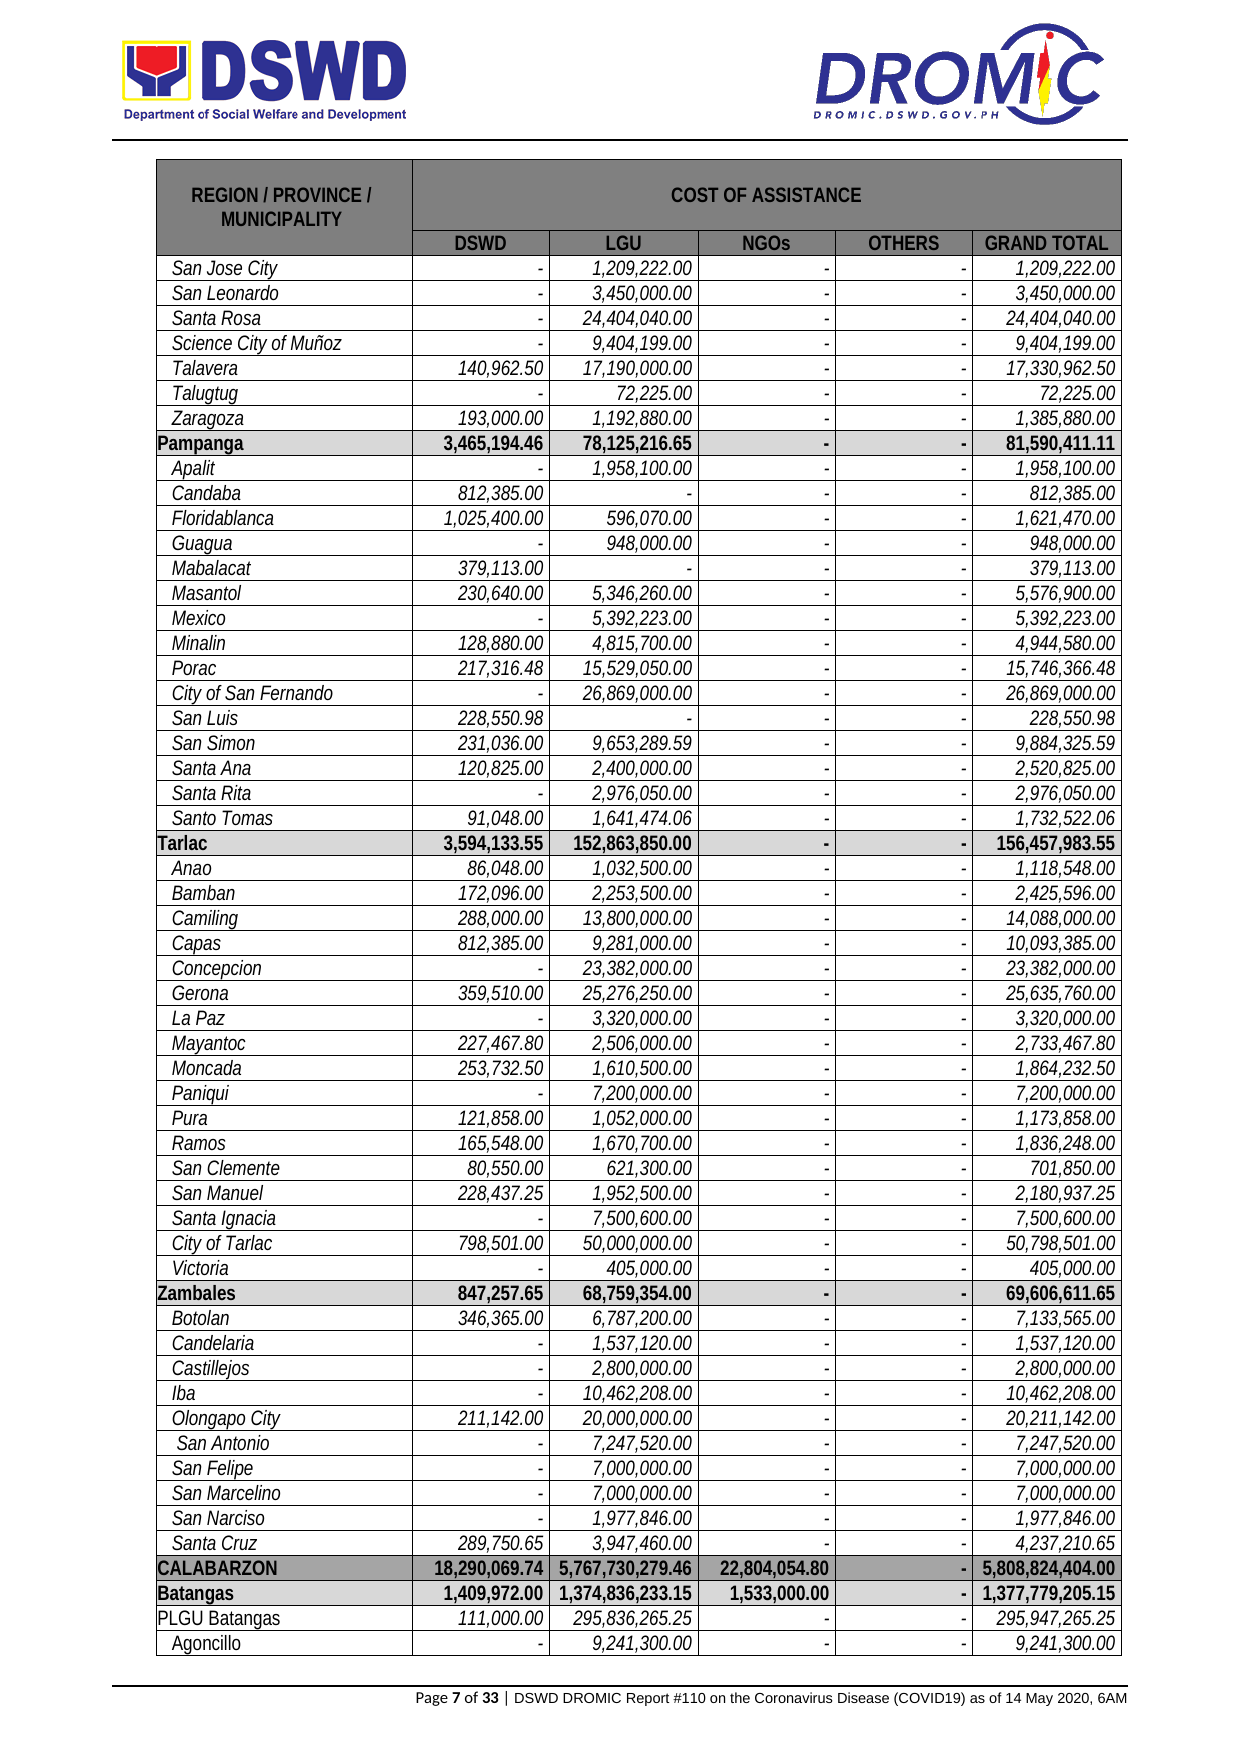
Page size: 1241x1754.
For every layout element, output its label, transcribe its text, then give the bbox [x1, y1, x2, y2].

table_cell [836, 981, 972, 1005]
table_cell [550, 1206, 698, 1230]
table_cell - [699, 256, 835, 280]
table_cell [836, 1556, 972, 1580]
picture [781, 23, 1133, 125]
table_cell City of San Fernando [171, 681, 412, 705]
table_cell Mexico [171, 606, 412, 630]
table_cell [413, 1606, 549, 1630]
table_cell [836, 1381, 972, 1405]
table_cell - [699, 631, 835, 655]
table_cell 379,113.00 [413, 556, 549, 580]
table_cell - [699, 756, 835, 780]
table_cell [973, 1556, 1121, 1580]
table_cell - [836, 431, 972, 455]
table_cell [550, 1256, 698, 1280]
table_cell - [699, 656, 835, 680]
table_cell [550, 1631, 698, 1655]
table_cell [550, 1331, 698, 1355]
table_cell 5,392,223.00 [973, 606, 1121, 630]
table_cell 72,225.00 [973, 381, 1121, 405]
table_cell 1,118,548.00 [973, 856, 1121, 880]
table_cell [157, 256, 171, 280]
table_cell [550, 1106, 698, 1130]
table_cell - [699, 531, 835, 555]
table_cell 231,036.00 [413, 731, 549, 755]
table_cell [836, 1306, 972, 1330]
table_cell - [836, 631, 972, 655]
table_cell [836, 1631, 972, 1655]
table_cell - [836, 481, 972, 505]
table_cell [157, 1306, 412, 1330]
table_cell 1,732,522.06 [973, 806, 1121, 830]
table_cell [157, 706, 171, 730]
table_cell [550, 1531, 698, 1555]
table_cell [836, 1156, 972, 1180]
table_cell - [836, 806, 972, 830]
table_cell - [836, 381, 972, 405]
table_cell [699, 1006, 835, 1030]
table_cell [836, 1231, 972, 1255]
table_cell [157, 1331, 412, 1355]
table_cell - [699, 431, 835, 455]
table_cell 17,190,000.00 [550, 356, 698, 380]
table_cell 1,621,470.00 [973, 506, 1121, 530]
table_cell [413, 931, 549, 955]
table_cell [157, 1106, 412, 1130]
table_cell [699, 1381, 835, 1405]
table_cell - [836, 781, 972, 805]
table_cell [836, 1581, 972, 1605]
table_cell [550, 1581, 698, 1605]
table_cell Pampanga [157, 431, 412, 455]
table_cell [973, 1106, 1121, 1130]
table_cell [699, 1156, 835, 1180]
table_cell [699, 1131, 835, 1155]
table_cell - [699, 506, 835, 530]
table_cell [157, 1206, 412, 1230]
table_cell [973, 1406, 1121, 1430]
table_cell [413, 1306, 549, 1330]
table_cell 1,958,100.00 [550, 456, 698, 480]
table_cell 15,746,366.48 [973, 656, 1121, 680]
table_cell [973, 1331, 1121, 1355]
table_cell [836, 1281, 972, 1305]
table_cell - [836, 556, 972, 580]
table_cell [157, 656, 171, 680]
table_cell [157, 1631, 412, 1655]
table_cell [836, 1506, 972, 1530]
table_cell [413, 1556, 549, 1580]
table_cell [157, 281, 171, 305]
table_cell [157, 406, 171, 430]
table_cell 2,400,000.00 [550, 756, 698, 780]
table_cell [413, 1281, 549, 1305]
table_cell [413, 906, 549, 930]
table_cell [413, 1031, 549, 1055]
table_cell Tarlac [157, 831, 412, 855]
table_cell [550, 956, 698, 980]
table_cell [157, 881, 171, 905]
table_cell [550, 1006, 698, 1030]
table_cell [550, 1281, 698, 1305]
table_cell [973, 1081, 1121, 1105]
table_cell 1,385,880.00 [973, 406, 1121, 430]
table_cell Santa Rita [171, 781, 412, 805]
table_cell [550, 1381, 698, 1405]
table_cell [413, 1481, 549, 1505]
table_cell 72,225.00 [550, 381, 698, 405]
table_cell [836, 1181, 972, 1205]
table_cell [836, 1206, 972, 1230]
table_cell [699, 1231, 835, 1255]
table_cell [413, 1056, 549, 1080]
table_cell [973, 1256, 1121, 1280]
table_cell 948,000.00 [550, 531, 698, 555]
table_cell [157, 531, 171, 555]
table_cell 1,209,222.00 [973, 256, 1121, 280]
table_cell 3,465,194.46 [413, 431, 549, 455]
table_cell - [699, 731, 835, 755]
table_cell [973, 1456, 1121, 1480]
table_cell - [413, 681, 549, 705]
table_cell 2,976,050.00 [550, 781, 698, 805]
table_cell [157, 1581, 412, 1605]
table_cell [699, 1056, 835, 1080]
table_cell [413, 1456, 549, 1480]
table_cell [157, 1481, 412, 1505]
table_cell - [699, 381, 835, 405]
table_cell San Leonardo [171, 281, 412, 305]
table_cell [157, 731, 171, 755]
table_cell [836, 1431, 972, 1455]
table_cell OTHERS [836, 231, 972, 255]
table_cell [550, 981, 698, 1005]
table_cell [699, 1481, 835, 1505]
table_cell - [836, 581, 972, 605]
table_cell - [836, 506, 972, 530]
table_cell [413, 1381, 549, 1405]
table_cell San Luis [171, 706, 412, 730]
table_cell - [699, 281, 835, 305]
table_cell 140,962.50 [413, 356, 549, 380]
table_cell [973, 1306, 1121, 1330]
table_cell 91,048.00 [413, 806, 549, 830]
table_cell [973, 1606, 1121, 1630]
table_cell - [836, 731, 972, 755]
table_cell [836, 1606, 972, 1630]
table_cell 228,550.98 [973, 706, 1121, 730]
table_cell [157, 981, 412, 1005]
table_cell 1,032,500.00 [550, 856, 698, 880]
table_cell Santa Rosa [171, 306, 412, 330]
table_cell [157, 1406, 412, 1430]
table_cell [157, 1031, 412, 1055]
table_cell 4,944,580.00 [973, 631, 1121, 655]
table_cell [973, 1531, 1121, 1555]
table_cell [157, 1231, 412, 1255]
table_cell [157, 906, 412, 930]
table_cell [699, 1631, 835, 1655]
table_cell 5,576,900.00 [973, 581, 1121, 605]
table_cell Zaragoza [171, 406, 412, 430]
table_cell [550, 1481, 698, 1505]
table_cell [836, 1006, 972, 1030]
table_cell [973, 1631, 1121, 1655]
table_cell NGOs [699, 231, 835, 255]
table_cell 812,385.00 [413, 481, 549, 505]
table_cell - [699, 681, 835, 705]
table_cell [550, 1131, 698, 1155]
table_cell - [836, 406, 972, 430]
table_cell 17,330,962.50 [973, 356, 1121, 380]
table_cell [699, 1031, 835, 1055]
table_cell 1,209,222.00 [550, 256, 698, 280]
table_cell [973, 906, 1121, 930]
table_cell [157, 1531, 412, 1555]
table_cell 9,404,199.00 [550, 331, 698, 355]
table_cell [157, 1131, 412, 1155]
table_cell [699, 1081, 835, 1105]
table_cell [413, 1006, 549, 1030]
table_cell - [413, 256, 549, 280]
table_cell Candaba [171, 481, 412, 505]
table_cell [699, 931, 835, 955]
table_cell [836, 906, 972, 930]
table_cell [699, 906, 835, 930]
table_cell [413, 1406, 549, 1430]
table_cell Santa Ana [171, 756, 412, 780]
table_cell - [413, 381, 549, 405]
table_cell 15,529,050.00 [550, 656, 698, 680]
table_cell 86,048.00 [413, 856, 549, 880]
table_cell 1,025,400.00 [413, 506, 549, 530]
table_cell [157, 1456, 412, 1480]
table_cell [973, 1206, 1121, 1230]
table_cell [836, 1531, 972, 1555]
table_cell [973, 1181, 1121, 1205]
table_cell - [836, 881, 972, 905]
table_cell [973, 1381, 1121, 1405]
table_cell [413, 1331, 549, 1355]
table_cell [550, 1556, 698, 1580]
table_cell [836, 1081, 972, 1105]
table_cell GRAND TOTAL [973, 231, 1121, 255]
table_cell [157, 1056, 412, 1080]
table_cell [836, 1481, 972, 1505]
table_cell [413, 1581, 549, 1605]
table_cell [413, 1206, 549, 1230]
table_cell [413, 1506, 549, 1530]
table_cell - [699, 581, 835, 605]
table_cell Anao [171, 856, 412, 880]
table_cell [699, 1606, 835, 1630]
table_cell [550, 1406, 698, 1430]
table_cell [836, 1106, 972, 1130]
table_cell 2,425,596.00 [973, 881, 1121, 905]
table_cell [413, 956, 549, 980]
table_cell - [699, 856, 835, 880]
table_cell 9,653,289.59 [550, 731, 698, 755]
table_cell - [836, 606, 972, 630]
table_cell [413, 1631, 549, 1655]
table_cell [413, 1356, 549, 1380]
table_cell [157, 581, 171, 605]
table_cell 81,590,411.11 [973, 431, 1121, 455]
table_cell - [836, 456, 972, 480]
table_cell 1,192,880.00 [550, 406, 698, 430]
table_cell 217,316.48 [413, 656, 549, 680]
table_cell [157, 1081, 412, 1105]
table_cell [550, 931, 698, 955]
table_cell - [836, 356, 972, 380]
table_cell Santo Tomas [171, 806, 412, 830]
table_cell - [836, 281, 972, 305]
table_cell - [413, 531, 549, 555]
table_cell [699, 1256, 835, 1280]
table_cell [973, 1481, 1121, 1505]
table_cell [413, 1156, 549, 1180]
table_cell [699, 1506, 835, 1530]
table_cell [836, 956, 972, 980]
table_cell 228,550.98 [413, 706, 549, 730]
table_cell 24,404,040.00 [973, 306, 1121, 330]
table_cell DSWD [413, 231, 549, 255]
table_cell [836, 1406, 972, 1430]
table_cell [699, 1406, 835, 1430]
table_cell 9,404,199.00 [973, 331, 1121, 355]
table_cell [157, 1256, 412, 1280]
table_cell 1,958,100.00 [973, 456, 1121, 480]
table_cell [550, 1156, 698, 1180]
table_cell [157, 806, 171, 830]
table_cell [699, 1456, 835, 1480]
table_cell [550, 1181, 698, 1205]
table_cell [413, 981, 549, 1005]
table_cell - [699, 556, 835, 580]
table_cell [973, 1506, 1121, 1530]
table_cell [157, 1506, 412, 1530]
table_cell - [699, 331, 835, 355]
table_cell San Simon [171, 731, 412, 755]
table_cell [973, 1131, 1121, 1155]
table_cell - [413, 281, 549, 305]
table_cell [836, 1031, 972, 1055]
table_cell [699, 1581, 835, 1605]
table_cell 3,450,000.00 [550, 281, 698, 305]
table_cell - [699, 706, 835, 730]
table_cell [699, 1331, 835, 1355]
table_cell - [699, 356, 835, 380]
table_cell - [550, 481, 698, 505]
table_cell 26,869,000.00 [550, 681, 698, 705]
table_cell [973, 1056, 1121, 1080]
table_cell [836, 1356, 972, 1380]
table_cell - [836, 256, 972, 280]
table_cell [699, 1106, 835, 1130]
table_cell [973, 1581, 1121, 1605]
table_header REGION / PROVINCE / MUNICIPALITY [157, 160, 412, 255]
table_cell - [836, 656, 972, 680]
table_cell - [836, 706, 972, 730]
table_cell 379,113.00 [973, 556, 1121, 580]
table_cell Talavera [171, 356, 412, 380]
table_cell - [699, 606, 835, 630]
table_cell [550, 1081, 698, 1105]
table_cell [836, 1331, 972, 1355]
table_cell San Jose City [171, 256, 412, 280]
table_cell [157, 631, 171, 655]
table_cell 5,392,223.00 [550, 606, 698, 630]
table_cell [157, 456, 171, 480]
table_cell - [836, 856, 972, 880]
table_cell [157, 681, 171, 705]
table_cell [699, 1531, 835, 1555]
table_cell - [413, 606, 549, 630]
table_cell 172,096.00 [413, 881, 549, 905]
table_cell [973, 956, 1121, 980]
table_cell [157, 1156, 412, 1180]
table_cell 596,070.00 [550, 506, 698, 530]
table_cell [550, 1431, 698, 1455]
table_cell - [699, 306, 835, 330]
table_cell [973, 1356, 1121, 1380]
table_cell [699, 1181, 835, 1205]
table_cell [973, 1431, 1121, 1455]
table_cell - [836, 756, 972, 780]
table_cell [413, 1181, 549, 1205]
table_cell - [699, 831, 835, 855]
table_cell - [699, 481, 835, 505]
table_cell - [550, 556, 698, 580]
table_cell [157, 306, 171, 330]
table_cell 4,815,700.00 [550, 631, 698, 655]
table_cell [157, 856, 171, 880]
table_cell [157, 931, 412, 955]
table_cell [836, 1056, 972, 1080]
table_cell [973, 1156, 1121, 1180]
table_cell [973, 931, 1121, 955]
table_cell Bamban [171, 881, 412, 905]
table_cell 2,253,500.00 [550, 881, 698, 905]
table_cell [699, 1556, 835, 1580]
table_cell Apalit [171, 456, 412, 480]
table_cell - [836, 831, 972, 855]
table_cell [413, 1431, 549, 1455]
table_cell 9,884,325.59 [973, 731, 1121, 755]
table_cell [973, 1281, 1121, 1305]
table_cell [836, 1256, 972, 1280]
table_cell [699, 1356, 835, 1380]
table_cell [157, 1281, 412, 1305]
table_cell [157, 781, 171, 805]
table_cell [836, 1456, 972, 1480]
table_cell 948,000.00 [973, 531, 1121, 555]
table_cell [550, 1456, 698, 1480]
table_cell 2,976,050.00 [973, 781, 1121, 805]
table_cell [157, 331, 171, 355]
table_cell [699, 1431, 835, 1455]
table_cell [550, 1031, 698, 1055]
table_cell 156,457,983.55 [973, 831, 1121, 855]
table_cell - [836, 331, 972, 355]
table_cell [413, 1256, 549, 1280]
table_cell [157, 606, 171, 630]
table_cell LGU [550, 231, 698, 255]
table_cell 128,880.00 [413, 631, 549, 655]
table_cell [157, 556, 171, 580]
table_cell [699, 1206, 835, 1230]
table_cell 152,863,850.00 [550, 831, 698, 855]
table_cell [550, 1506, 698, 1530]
table_cell - [699, 456, 835, 480]
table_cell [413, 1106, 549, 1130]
table_cell 230,640.00 [413, 581, 549, 605]
table_cell - [699, 406, 835, 430]
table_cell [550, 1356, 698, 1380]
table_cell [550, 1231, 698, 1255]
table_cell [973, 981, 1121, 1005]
table_cell [157, 381, 171, 405]
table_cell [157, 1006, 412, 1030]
table_cell - [413, 331, 549, 355]
table_cell - [699, 781, 835, 805]
table_cell - [413, 781, 549, 805]
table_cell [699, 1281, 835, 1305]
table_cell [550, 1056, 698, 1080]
table_cell 3,450,000.00 [973, 281, 1121, 305]
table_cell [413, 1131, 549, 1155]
table_cell Minalin [171, 631, 412, 655]
table_cell 812,385.00 [973, 481, 1121, 505]
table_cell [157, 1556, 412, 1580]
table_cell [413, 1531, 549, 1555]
picture [112, 37, 417, 125]
table_cell 2,520,825.00 [973, 756, 1121, 780]
table_cell 78,125,216.65 [550, 431, 698, 455]
table_cell [157, 356, 171, 380]
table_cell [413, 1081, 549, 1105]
table_cell - [413, 306, 549, 330]
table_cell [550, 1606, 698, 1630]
table_cell - [836, 531, 972, 555]
table_header COST OF ASSISTANCE [413, 160, 1121, 230]
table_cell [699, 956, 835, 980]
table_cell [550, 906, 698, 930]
table_cell - [699, 881, 835, 905]
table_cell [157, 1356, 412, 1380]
table_cell - [699, 806, 835, 830]
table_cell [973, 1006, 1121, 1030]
table_cell Science City of Muñoz [171, 331, 412, 355]
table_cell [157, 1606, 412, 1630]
table_cell - [836, 681, 972, 705]
table_cell Masantol [171, 581, 412, 605]
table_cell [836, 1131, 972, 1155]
table_cell Guagua [171, 531, 412, 555]
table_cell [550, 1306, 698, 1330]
table_cell - [413, 456, 549, 480]
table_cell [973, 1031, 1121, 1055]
table_cell [157, 481, 171, 505]
table_cell 120,825.00 [413, 756, 549, 780]
table_cell Talugtug [171, 381, 412, 405]
table_cell 26,869,000.00 [973, 681, 1121, 705]
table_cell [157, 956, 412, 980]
table_cell - [550, 706, 698, 730]
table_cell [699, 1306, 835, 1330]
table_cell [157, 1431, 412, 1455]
table_cell [157, 756, 171, 780]
table_cell - [836, 306, 972, 330]
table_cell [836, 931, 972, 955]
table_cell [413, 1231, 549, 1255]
table_cell 24,404,040.00 [550, 306, 698, 330]
table_cell Porac [171, 656, 412, 680]
table_cell [157, 506, 171, 530]
table_cell 5,346,260.00 [550, 581, 698, 605]
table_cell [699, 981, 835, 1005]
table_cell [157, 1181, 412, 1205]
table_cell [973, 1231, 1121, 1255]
table_cell 1,641,474.06 [550, 806, 698, 830]
table_cell Floridablanca [171, 506, 412, 530]
table_cell 3,594,133.55 [413, 831, 549, 855]
table_cell Mabalacat [171, 556, 412, 580]
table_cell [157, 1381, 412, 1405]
table_cell 193,000.00 [413, 406, 549, 430]
